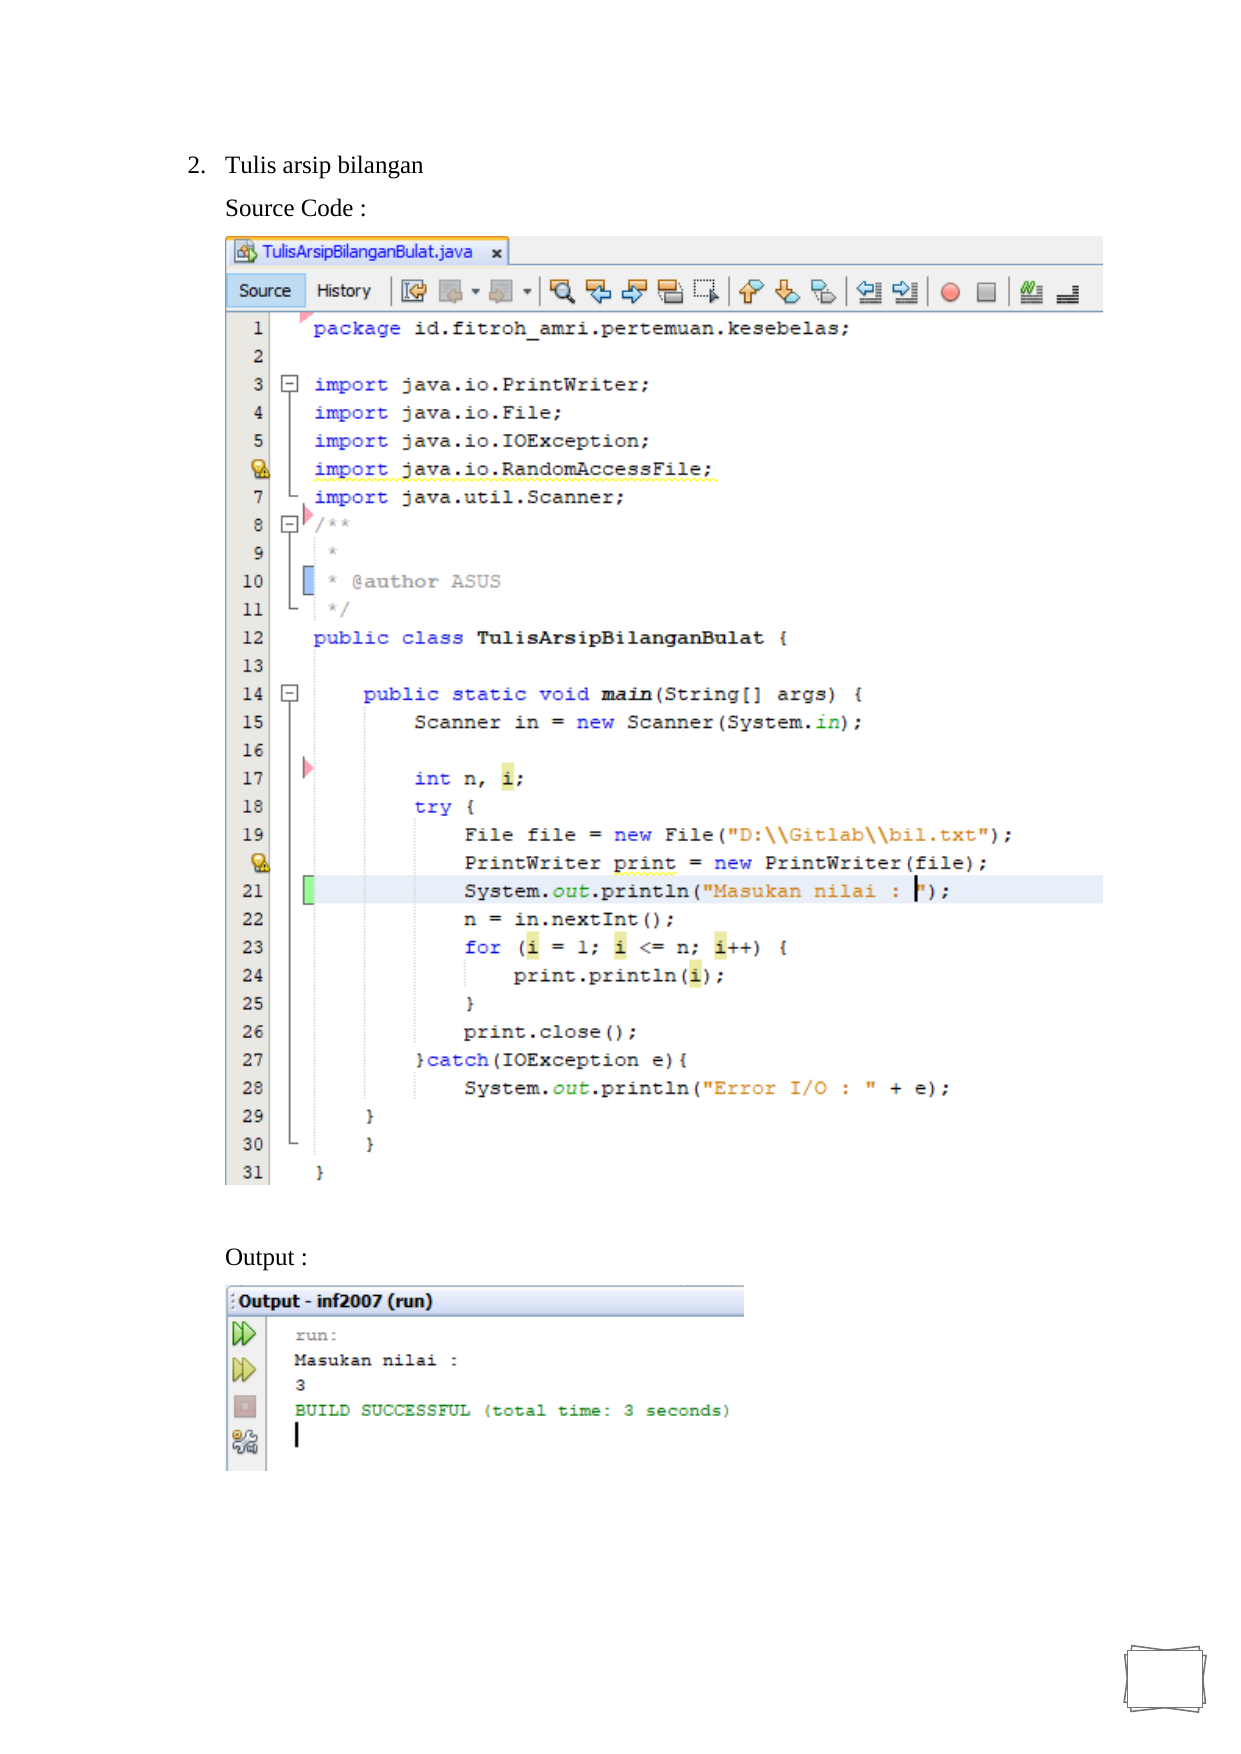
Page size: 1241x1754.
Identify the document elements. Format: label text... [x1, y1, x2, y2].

list Output : [225, 1242, 1090, 1271]
picture [225, 236, 1104, 1185]
list Source Code : [225, 193, 1090, 222]
list Tulis arsip bilangan [187, 150, 1090, 179]
picture [225, 1285, 744, 1471]
